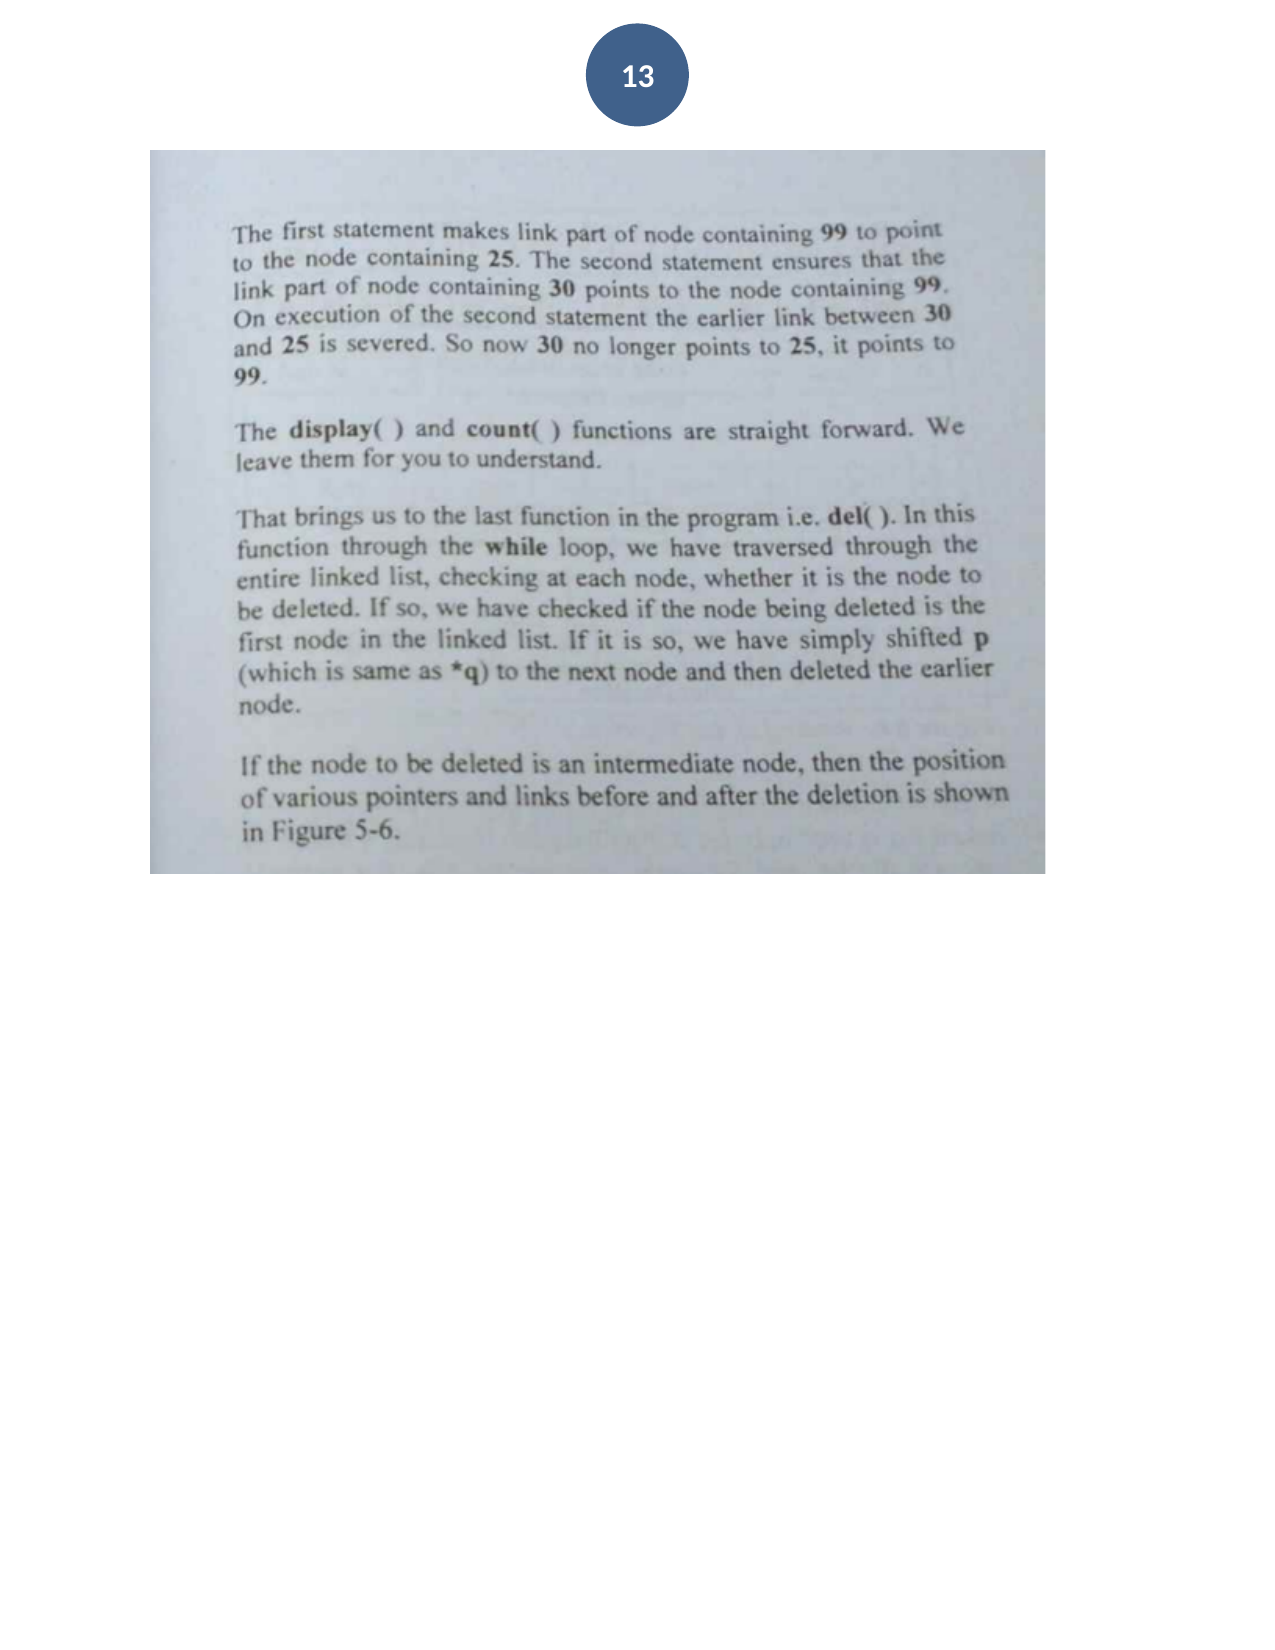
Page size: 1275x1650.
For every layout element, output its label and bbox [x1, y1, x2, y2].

picture [150, 150, 1046, 874]
